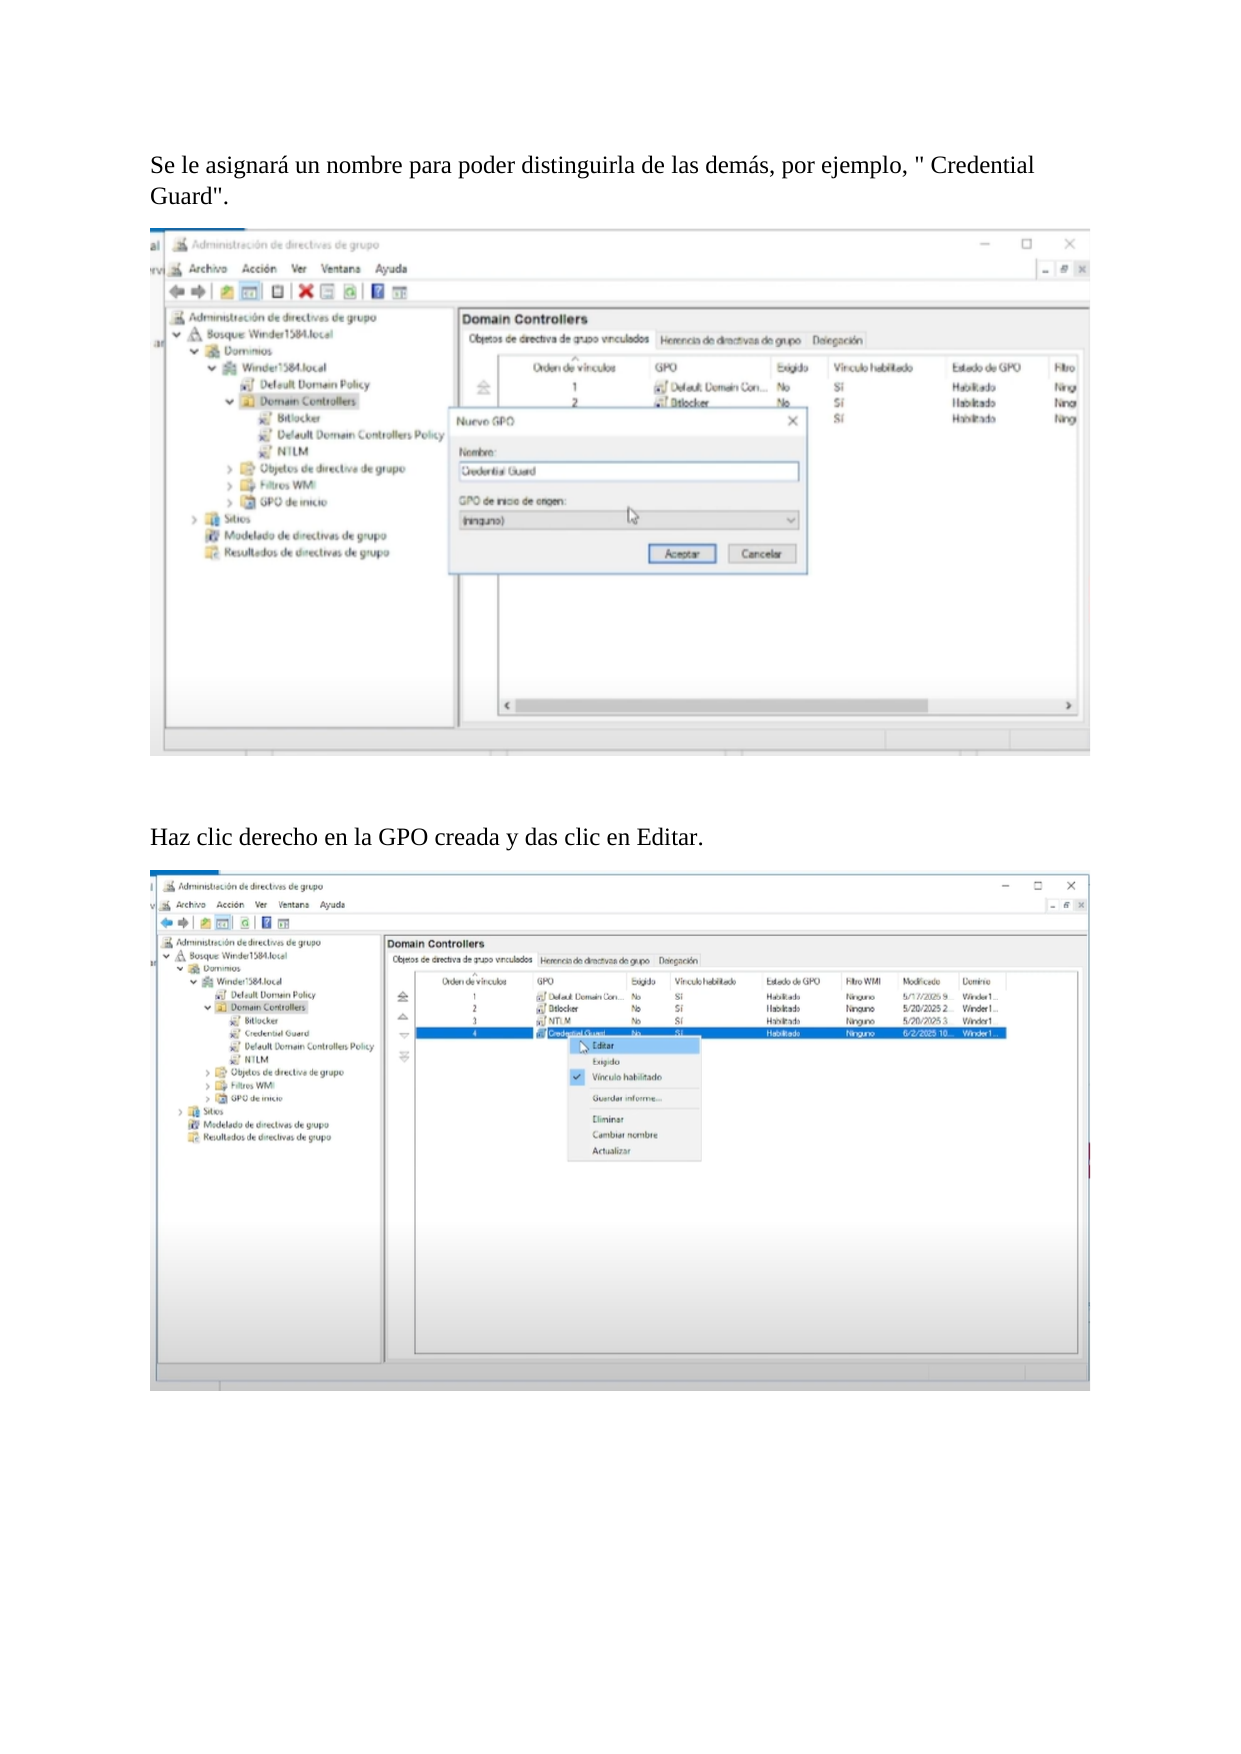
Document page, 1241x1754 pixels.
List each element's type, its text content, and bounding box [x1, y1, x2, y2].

text Se le asignará un nombre para poder distinguirla de las demás, por ejemplo, " Credential Guard". [150, 150, 1086, 210]
picture [150, 228, 1091, 756]
picture [150, 870, 1091, 1391]
text Haz clic derecho en la GPO creada y das clic en Editar. [150, 822, 1086, 851]
